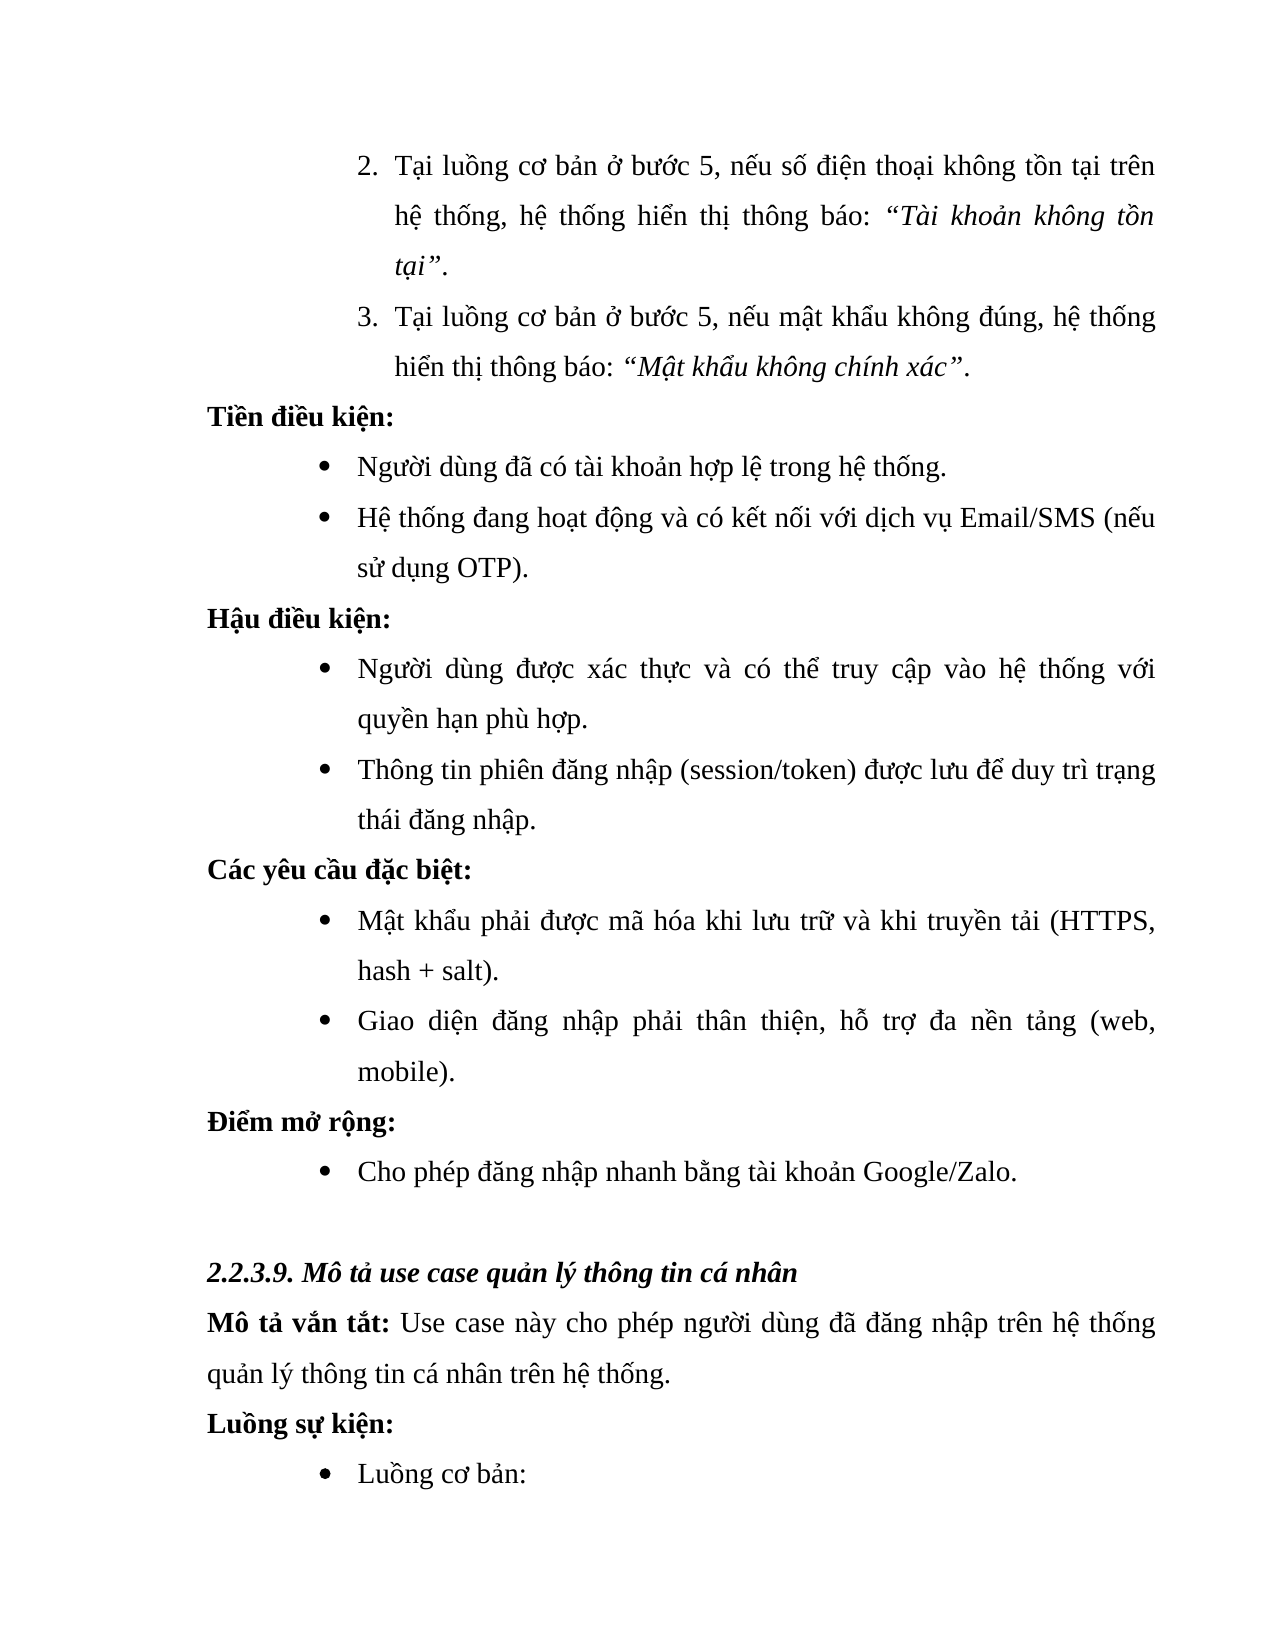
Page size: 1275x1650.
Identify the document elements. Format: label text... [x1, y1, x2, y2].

list Tại luồng cơ bản ở bước 5, nếu số điện thoại không tồn tại trên hệ thống, hệ thống hiển thị thông báo: “Tài khoản không tồn tại”. [357, 148, 1157, 282]
list Người dùng đã có tài khoản hợp lệ trong hệ thống. [319, 449, 1157, 483]
list Thông tin phiên đăng nhập (session/token) được lưu để duy trì trạng thái đăng nhập. [320, 752, 1157, 836]
text Điểm mở rộng: [207, 1104, 1157, 1138]
list Luồng cơ bản: [320, 1457, 1157, 1490]
list Tại luồng cơ bản ở bước 5, nếu mật khẩu không đúng, hệ thống hiển thị thông báo: “Mật khẩu không chính xác”. [357, 299, 1157, 382]
list Người dùng được xác thực và có thể truy cập vào hệ thống với quyền hạn phù hợp. [320, 651, 1157, 735]
list Hệ thống đang hoạt động và có kết nối với dịch vụ Email/SMS (nếu sử dụng OTP). [319, 500, 1157, 584]
text 2.2.3.9. Mô tả use case quản lý thông tin cá nhân [207, 1255, 1157, 1289]
list Mật khẩu phải được mã hóa khi lưu trữ và khi truyền tải (HTTPS, hash + salt). [320, 903, 1157, 987]
list Cho phép đăng nhập nhanh bằng tài khoản Google/Zalo. [320, 1154, 1157, 1188]
list Giao diện đăng nhập phải thân thiện, hỗ trợ đa nền tảng (web, mobile). [320, 1003, 1157, 1087]
text Hậu điều kiện: [207, 601, 1157, 634]
text Luồng sự kiện: [207, 1406, 1157, 1440]
text Các yêu cầu đặc biệt: [207, 852, 1157, 886]
text Tiền điều kiện: [207, 399, 1157, 433]
text Mô tả vắn tắt: Use case này cho phép người dùng đã đăng nhập trên hệ thống quản lý thông tin cá nhân trên hệ thống. [207, 1306, 1157, 1389]
